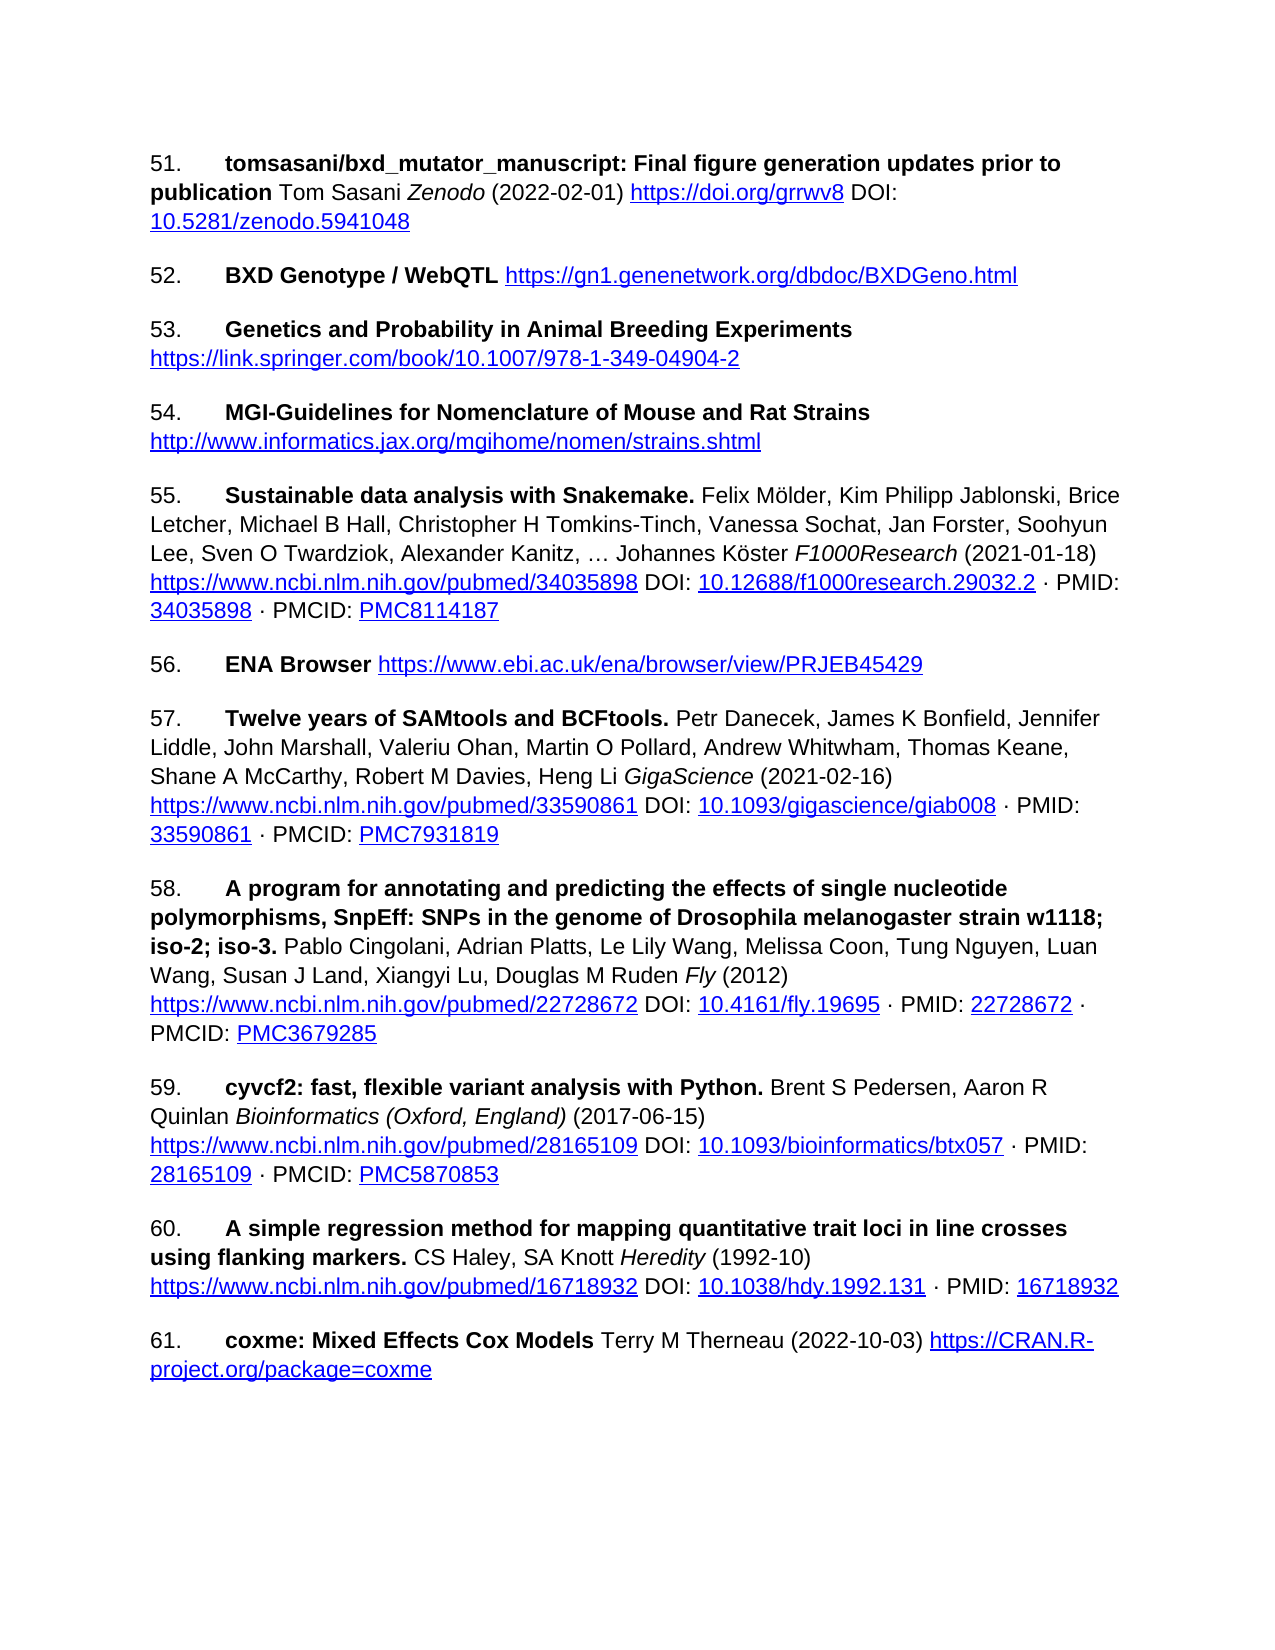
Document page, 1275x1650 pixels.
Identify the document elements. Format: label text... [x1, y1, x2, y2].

text 55. Sustainable data analysis with Snakemake. Felix Mölder, Kim Philipp Jablonski, Brice Letcher, Michael B Hall, Christopher H Tomkins-Tinch, Vanessa Sochat, Jan Forster, Soohyun Lee, Sven O Twardziok, Alexander Kanitz, … Johannes Köster F1000Research (2021-01-18) https://www.ncbi.nlm.nih.gov/pubmed/34035898 DOI: 10.12688/f1000research.29032.2 · PMID: 34035898 · PMCID: PMC8114187 [150, 482, 1125, 624]
text 52. BXD Genotype / WebQTL https://gn1.genenetwork.org/dbdoc/BXDGeno.html [150, 262, 1125, 288]
text 51. tomsasani/bxd_mutator_manuscript: Final figure generation updates prior to publication Tom Sasani Zenodo (2022-02-01) https://doi.org/grrwv8 DOI: 10.5281/zenodo.5941048 [150, 150, 1125, 234]
text 59. cyvcf2: fast, flexible variant analysis with Python. Brent S Pedersen, Aaron R Quinlan Bioinformatics (Oxford, England) (2017-06-15) https://www.ncbi.nlm.nih.gov/pubmed/28165109 DOI: 10.1093/bioinformatics/btx057 · PMID: 28165109 · PMCID: PMC5870853 [150, 1074, 1125, 1187]
text 56. ENA Browser https://www.ebi.ac.uk/ena/browser/view/PRJEB45429 [150, 651, 1125, 678]
text 60. A simple regression method for mapping quantitative trait loci in line crosses using flanking markers. CS Haley, SA Knott Heredity (1992-10) https://www.ncbi.nlm.nih.gov/pubmed/16718932 DOI: 10.1038/hdy.1992.131 · PMID: 16718932 [150, 1215, 1125, 1299]
text 53. Genetics and Probability in Animal Breeding Experiments https://link.springer.com/book/10.1007/978-1-349-04904-2 [150, 316, 1125, 371]
text 54. MGI-Guidelines for Nomenclature of Mouse and Rat Strains http://www.informatics.jax.org/mgihome/nomen/strains.shtml [150, 399, 1125, 454]
text 61. coxme: Mixed Effects Cox Models Terry M Therneau (2022-10-03) https://CRAN.R-project.org/package=coxme [150, 1327, 1125, 1382]
text 58. A program for annotating and predicting the effects of single nucleotide polymorphisms, SnpEff: SNPs in the genome of Drosophila melanogaster strain w1118; iso-2; iso-3. Pablo Cingolani, Adrian Platts, Le Lily Wang, Melissa Coon, Tung Nguyen, Luan Wang, Susan J Land, Xiangyi Lu, Douglas M Ruden Fly (2012) https://www.ncbi.nlm.nih.gov/pubmed/22728672 DOI: 10.4161/fly.19695 · PMID: 22728672 · PMCID: PMC3679285 [150, 875, 1125, 1046]
text 57. Twelve years of SAMtools and BCFtools. Petr Danecek, James K Bonfield, Jennifer Liddle, John Marshall, Valeriu Ohan, Martin O Pollard, Andrew Whitwham, Thomas Keane, Shane A McCarthy, Robert M Davies, Heng Li GigaScience (2021-02-16) https://www.ncbi.nlm.nih.gov/pubmed/33590861 DOI: 10.1093/gigascience/giab008 · PMID: 33590861 · PMCID: PMC7931819 [150, 705, 1125, 848]
